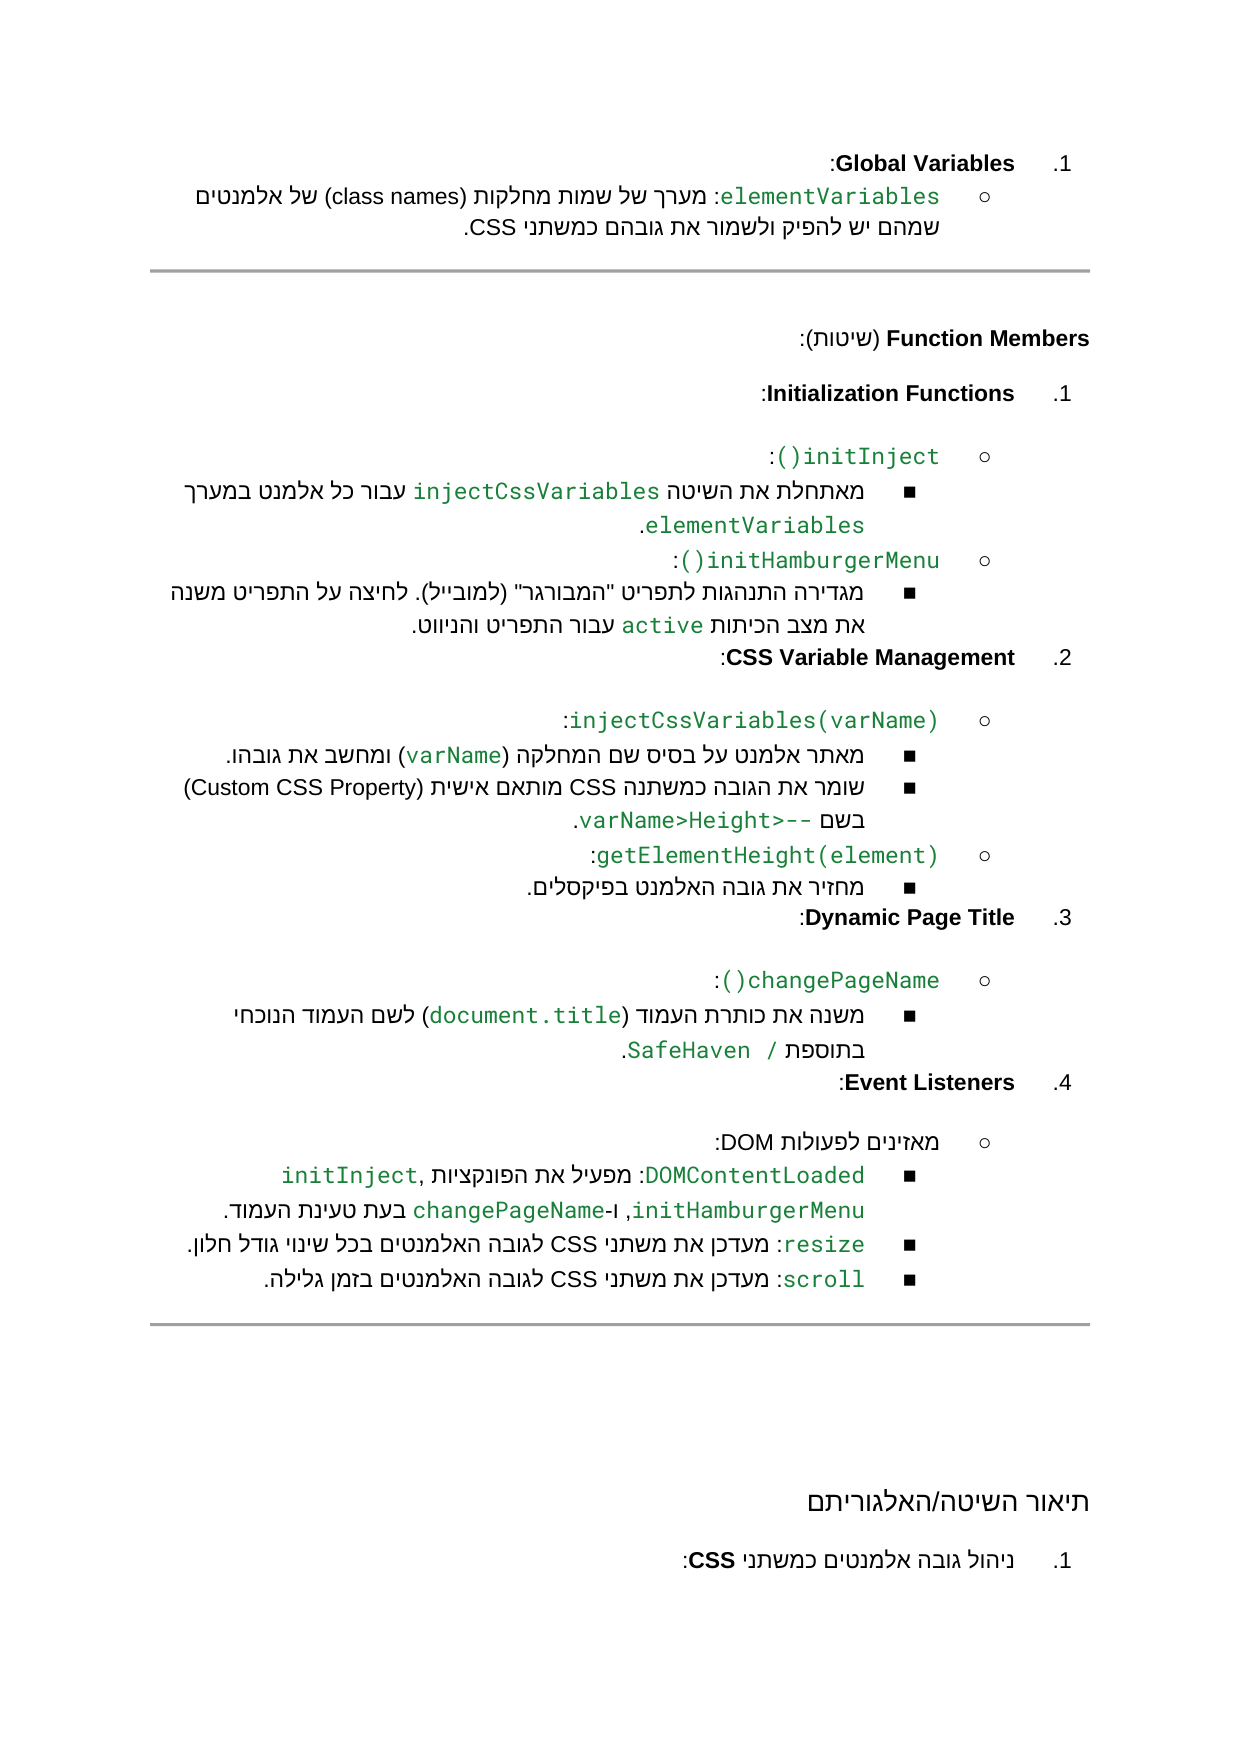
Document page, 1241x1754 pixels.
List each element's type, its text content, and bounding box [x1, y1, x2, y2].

list משנה את כותרת העמוד (document.title) לשם העמוד הנוכחי בתוספת / SafeHaven. [150, 999, 903, 1064]
list מאתחלת את השיטה injectCssVariables עבור כל אלמנט במערך elementVariables. [150, 475, 903, 540]
list ניהול גובה אלמנטים כמשתני CSS: [150, 1547, 1053, 1603]
list Dynamic Page Title: [150, 904, 1053, 961]
list injectCssVariables(varName): [150, 704, 978, 734]
list DOMContentLoaded: מפעיל את הפונקציות initInject, initHamburgerMenu, ו-changePageName בעת טעינת העמוד. [150, 1159, 903, 1224]
subtitle Function Members (שיטות): [150, 325, 1090, 351]
list elementVariables: מערך של שמות מחלקות (class names) של אלמנטים שמהם יש להפיק ולשמור את גובהם כמשתני CSS. [150, 180, 978, 241]
subtitle תיאור השיטה/האלגוריתם [150, 1486, 1090, 1517]
list Global Variables: [150, 150, 1053, 176]
list initHamburgerMenu(): [150, 544, 978, 574]
list CSS Variable Management: [150, 644, 1053, 701]
list מחזיר את גובה האלמנט בפיקסלים. [150, 874, 903, 900]
list initInject(): [150, 440, 978, 471]
list changePageName(): [150, 964, 978, 995]
list מאזינים לפעולות DOM: [150, 1129, 978, 1155]
list מגדירה התנהגות לתפריט "המבורגר" (למובייל). לחיצה על התפריט משנה את מצב הכיתות active עבור התפריט והניווט. [150, 579, 903, 639]
list Event Listeners: [150, 1069, 1053, 1125]
list Initialization Functions: [150, 380, 1053, 436]
list מאתר אלמנט על בסיס שם המחלקה (varName) ומחשב את גובהו. [150, 739, 903, 769]
list שומר את הגובה כמשתנה CSS מותאם אישית (Custom CSS Property) בשם --<varName>Height. [150, 774, 903, 835]
list scroll: מעדכן את משתני CSS לגובה האלמנטים בזמן גלילה. [150, 1263, 903, 1293]
list resize: מעדכן את משתני CSS לגובה האלמנטים בכל שינוי גודל חלון. [150, 1229, 903, 1259]
list getElementHeight(element): [150, 839, 978, 869]
